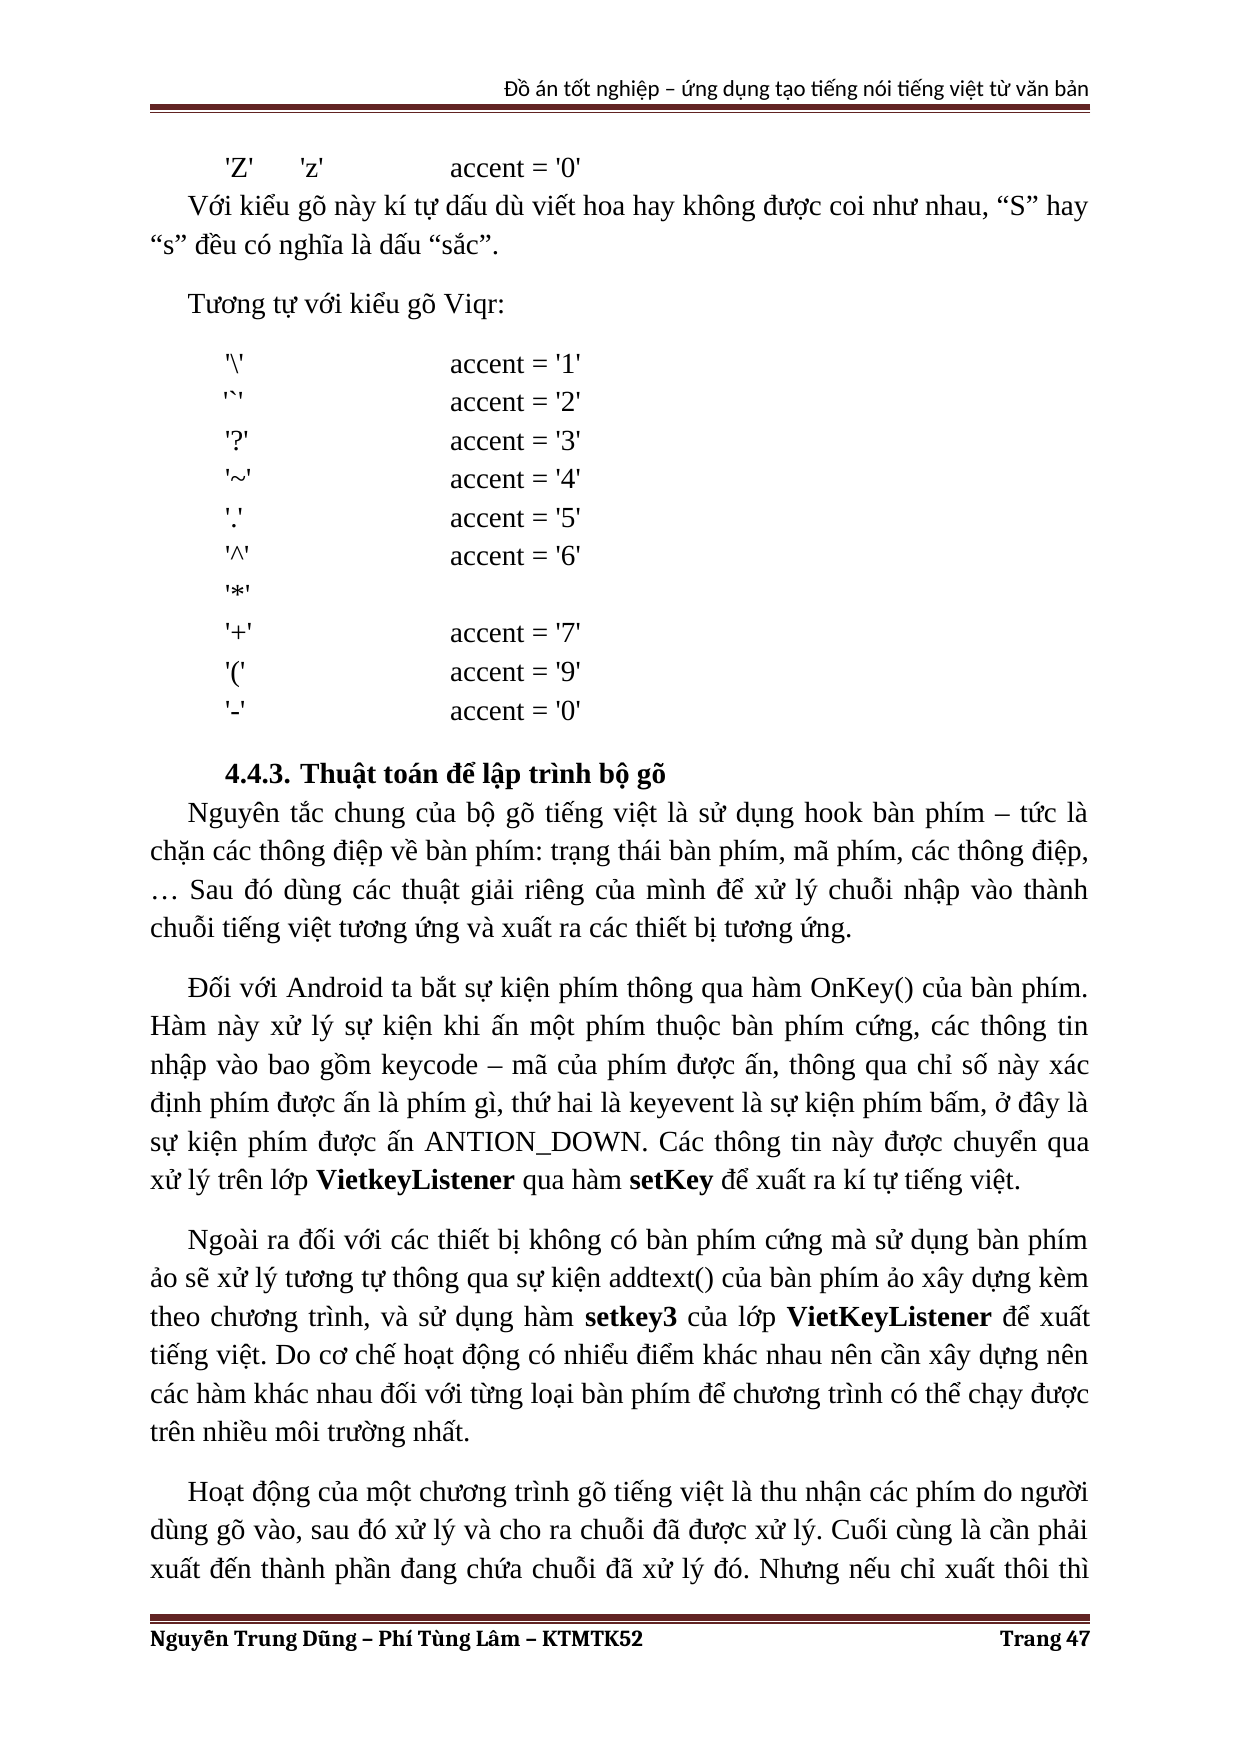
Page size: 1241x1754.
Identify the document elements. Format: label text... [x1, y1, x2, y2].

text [150, 1474, 1090, 1584]
text '+' accent = '7' [150, 616, 1090, 649]
text Với kiểu gõ này kí tự dấu dù viết hoa hay không được coi như nhau, “S” hay “s” đều có nghĩa là dấu “sắc”. [150, 188, 1090, 261]
text Đối với Android ta bắt sự kiện phím thông qua hàm OnKey() của bàn phím. Hàm này xử lý sự kiện khi ấn một phím thuộc bàn phím cứng, các thông tin nhập vào bao gồm keycode – mã của phím được ấn, thông qua chỉ số này xác định phím được ấn là phím gì, thứ hai là keyevent là sự kiện phím bấm, ở đây là sự kiện phím được ấn ANTION_DOWN. Các thông tin này được chuyển qua xử lý trên lớp VietkeyListener qua hàm setKey để xuất ra kí tự tiếng việt. [150, 970, 1090, 1196]
text Ngoài ra đối với các thiết bị không có bàn phím cứng mà sử dụng bàn phím ảo sẽ xử lý tương tự thông qua sự kiện addtext() của bàn phím ảo xây dựng kèm theo chương trình, và sử dụng hàm setkey3 của lớp VietKeyListener để xuất tiếng việt. Do cơ chế hoạt động có nhiểu điểm khác nhau nên cần xây dựng nên các hàm khác nhau đối với từng loại bàn phím để chương trình có thể chạy được trên nhiều môi trường nhất. [150, 1222, 1090, 1448]
text '^' accent = '6' [150, 538, 1090, 572]
text '`' accent = '2' [150, 384, 1090, 418]
text Tương tự với kiểu gõ Viqr: [150, 286, 1090, 320]
text '?' accent = '3' [150, 423, 1090, 456]
text '.' accent = '5' [150, 500, 1090, 533]
list Thuật toán để lập trình bộ gõ [225, 756, 1090, 790]
text '\' accent = '1' [150, 346, 1090, 379]
text '-' accent = '0' [150, 693, 1090, 726]
text '*' [150, 577, 1090, 611]
text '~' accent = '4' [225, 461, 1090, 495]
text '(' accent = '9' [150, 654, 1090, 688]
text Nguyên tắc chung của bộ gõ tiếng việt là sử dụng hook bàn phím – tức là chặn các thông điệp về bàn phím: trạng thái bàn phím, mã phím, các thông điệp,… Sau đó dùng các thuật giải riêng của mình để xử lý chuỗi nhập vào thành chuỗi tiếng việt tương ứng và xuất ra các thiết bị tương ứng. [150, 795, 1090, 944]
text 'Z' 'z' accent = '0' [150, 150, 1090, 183]
